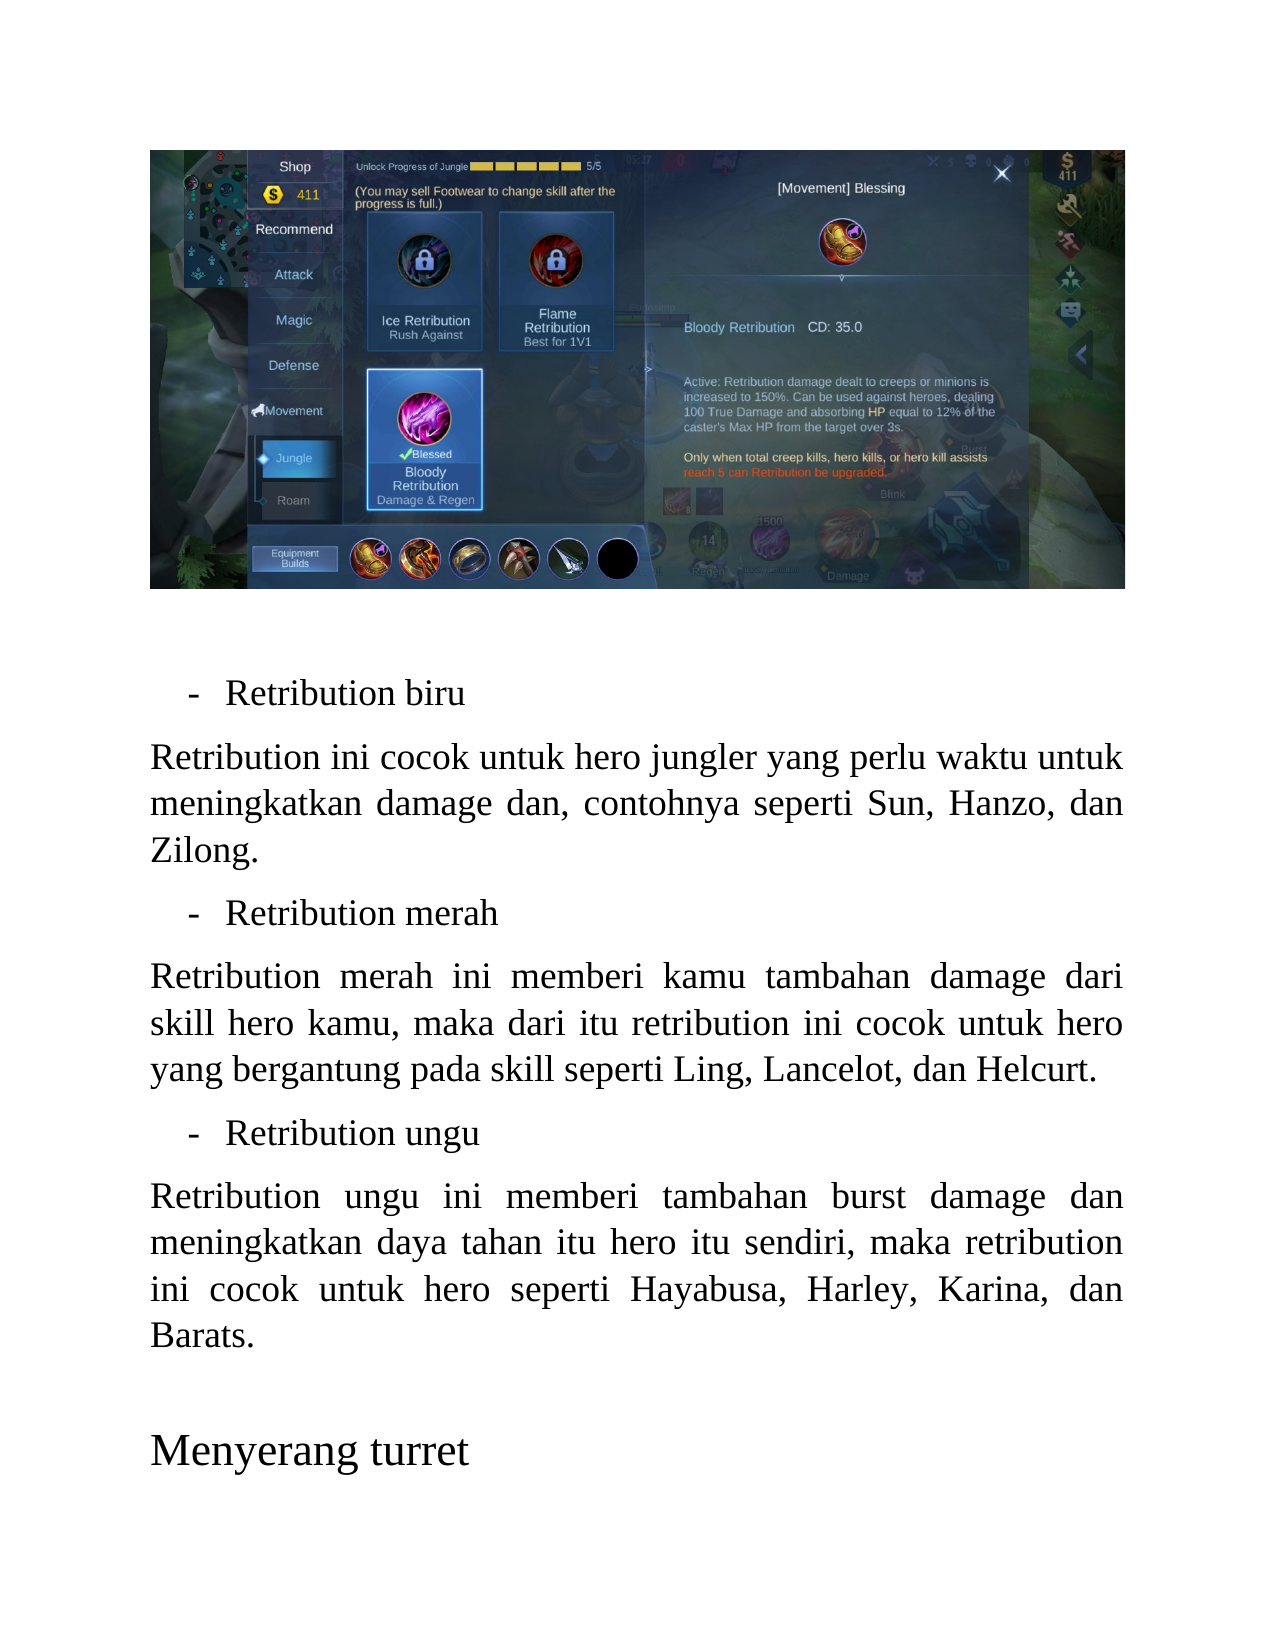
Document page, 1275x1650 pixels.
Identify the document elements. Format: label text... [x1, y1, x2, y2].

text Retribution ungu ini memberi tambahan burst damage dan meningkatkan daya tahan itu hero itu sendiri, maka retribution ini cocok untuk hero seperti Hayabusa, Harley, Karina, dan Barats. [150, 1173, 1125, 1356]
list Retribution biru [187, 671, 1125, 714]
list Retribution ungu [187, 1110, 1125, 1153]
text Retribution merah ini memberi kamu tambahan damage dari skill hero kamu, maka dari itu retribution ini cocok untuk hero yang bergantung pada skill seperti Ling, Lancelot, dan Helcurt. [150, 954, 1125, 1090]
list Retribution merah [187, 890, 1125, 933]
text Retribution ini cocok untuk hero jungler yang perlu waktu untuk meningkatkan damage dan, contohnya seperti Sun, Hanzo, dan Zilong. [150, 734, 1125, 870]
picture [150, 150, 1125, 589]
text Menyerang turret [150, 1423, 1125, 1476]
